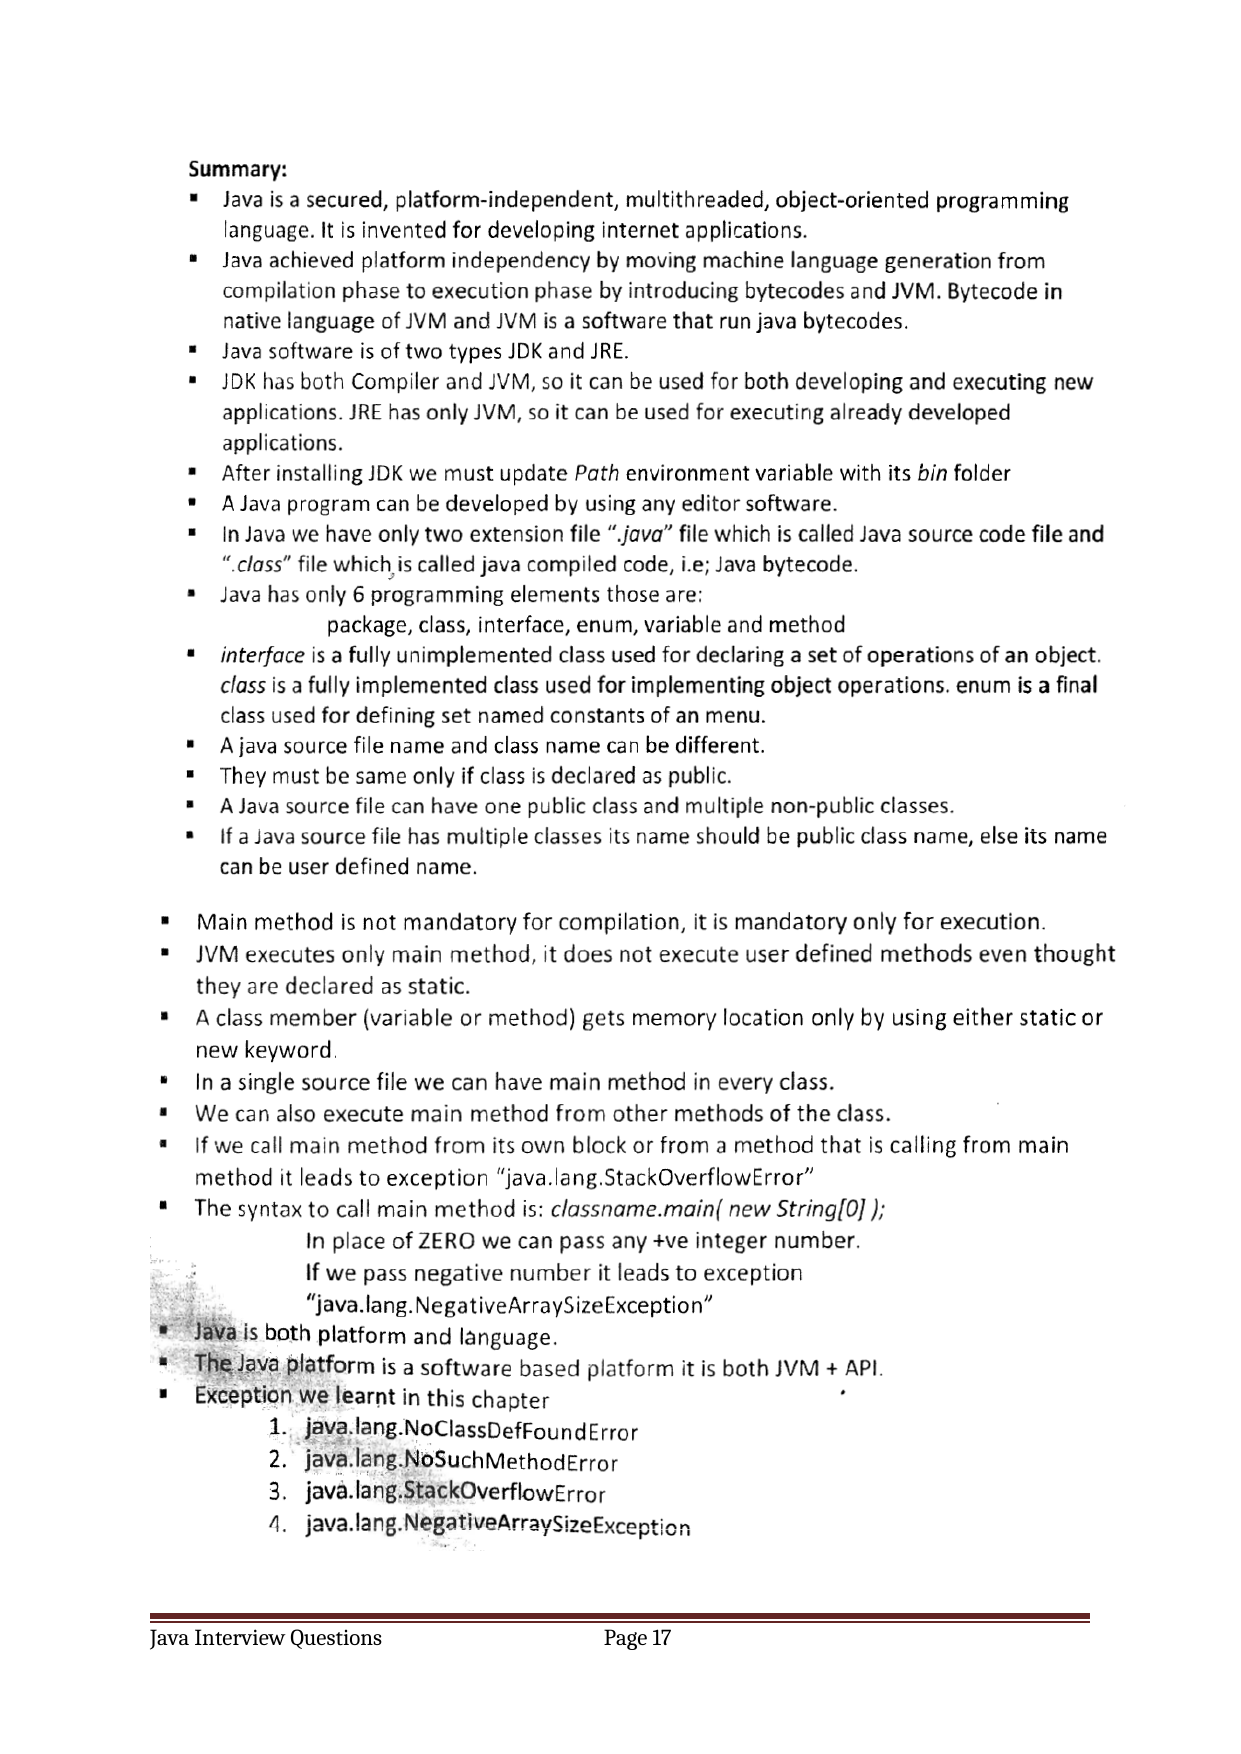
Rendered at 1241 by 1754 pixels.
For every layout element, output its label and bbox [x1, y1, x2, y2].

picture [150, 905, 1125, 1551]
picture [150, 150, 1125, 881]
